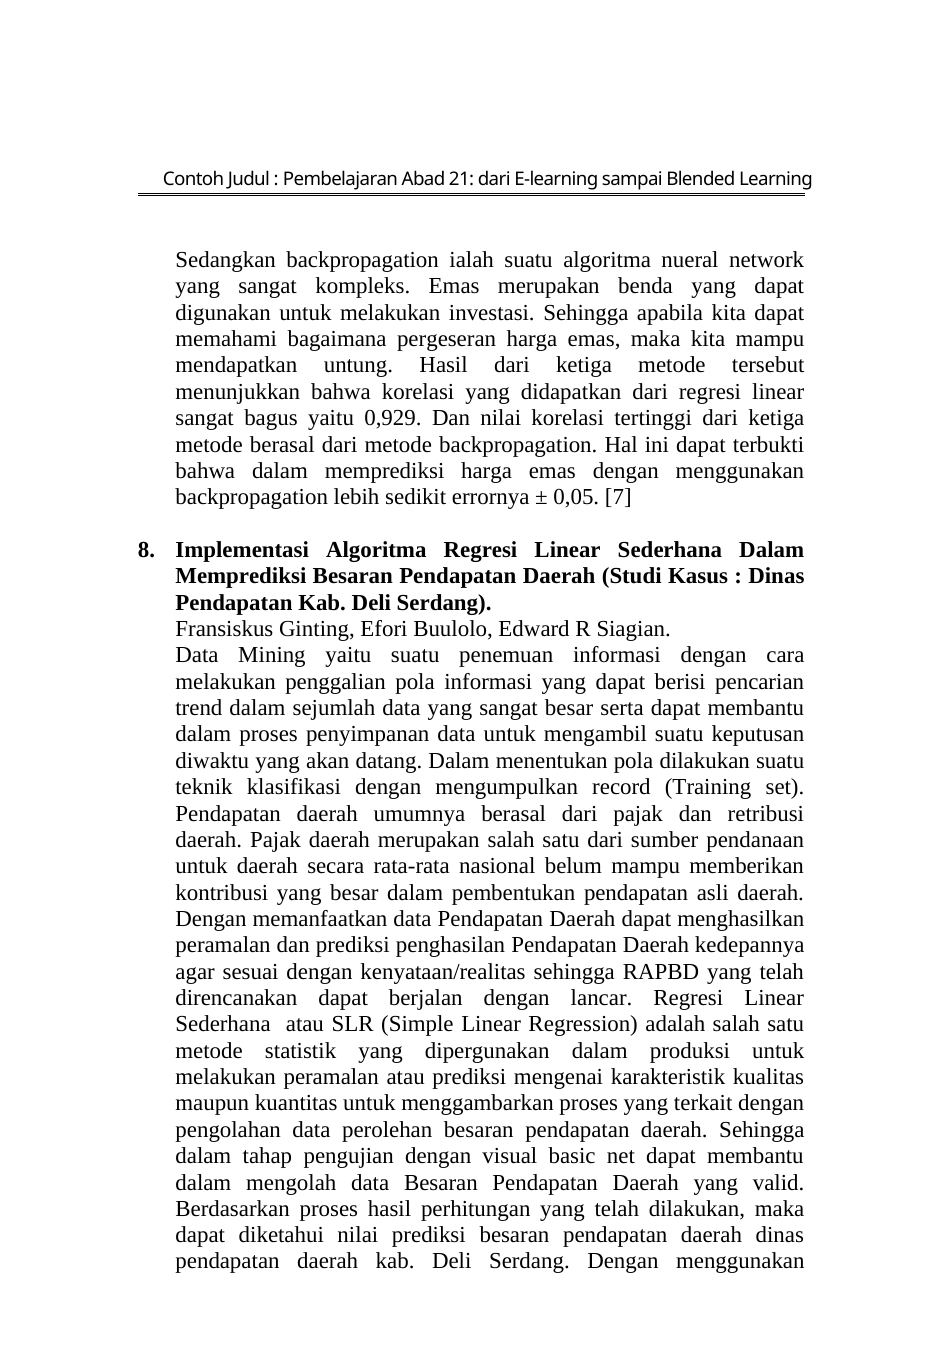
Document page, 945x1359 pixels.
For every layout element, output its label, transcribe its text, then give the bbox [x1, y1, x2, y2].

list Fransiskus Ginting, Efori Buulolo, Edward R Siagian. [175, 615, 805, 641]
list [175, 641, 805, 1274]
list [175, 246, 805, 510]
list Implementasi Algoritma Regresi Linear Sederhana Dalam Memprediksi Besaran Pendapatan Daerah (Studi Kasus : Dinas Pendapatan Kab. Deli Serdang). [138, 536, 805, 615]
